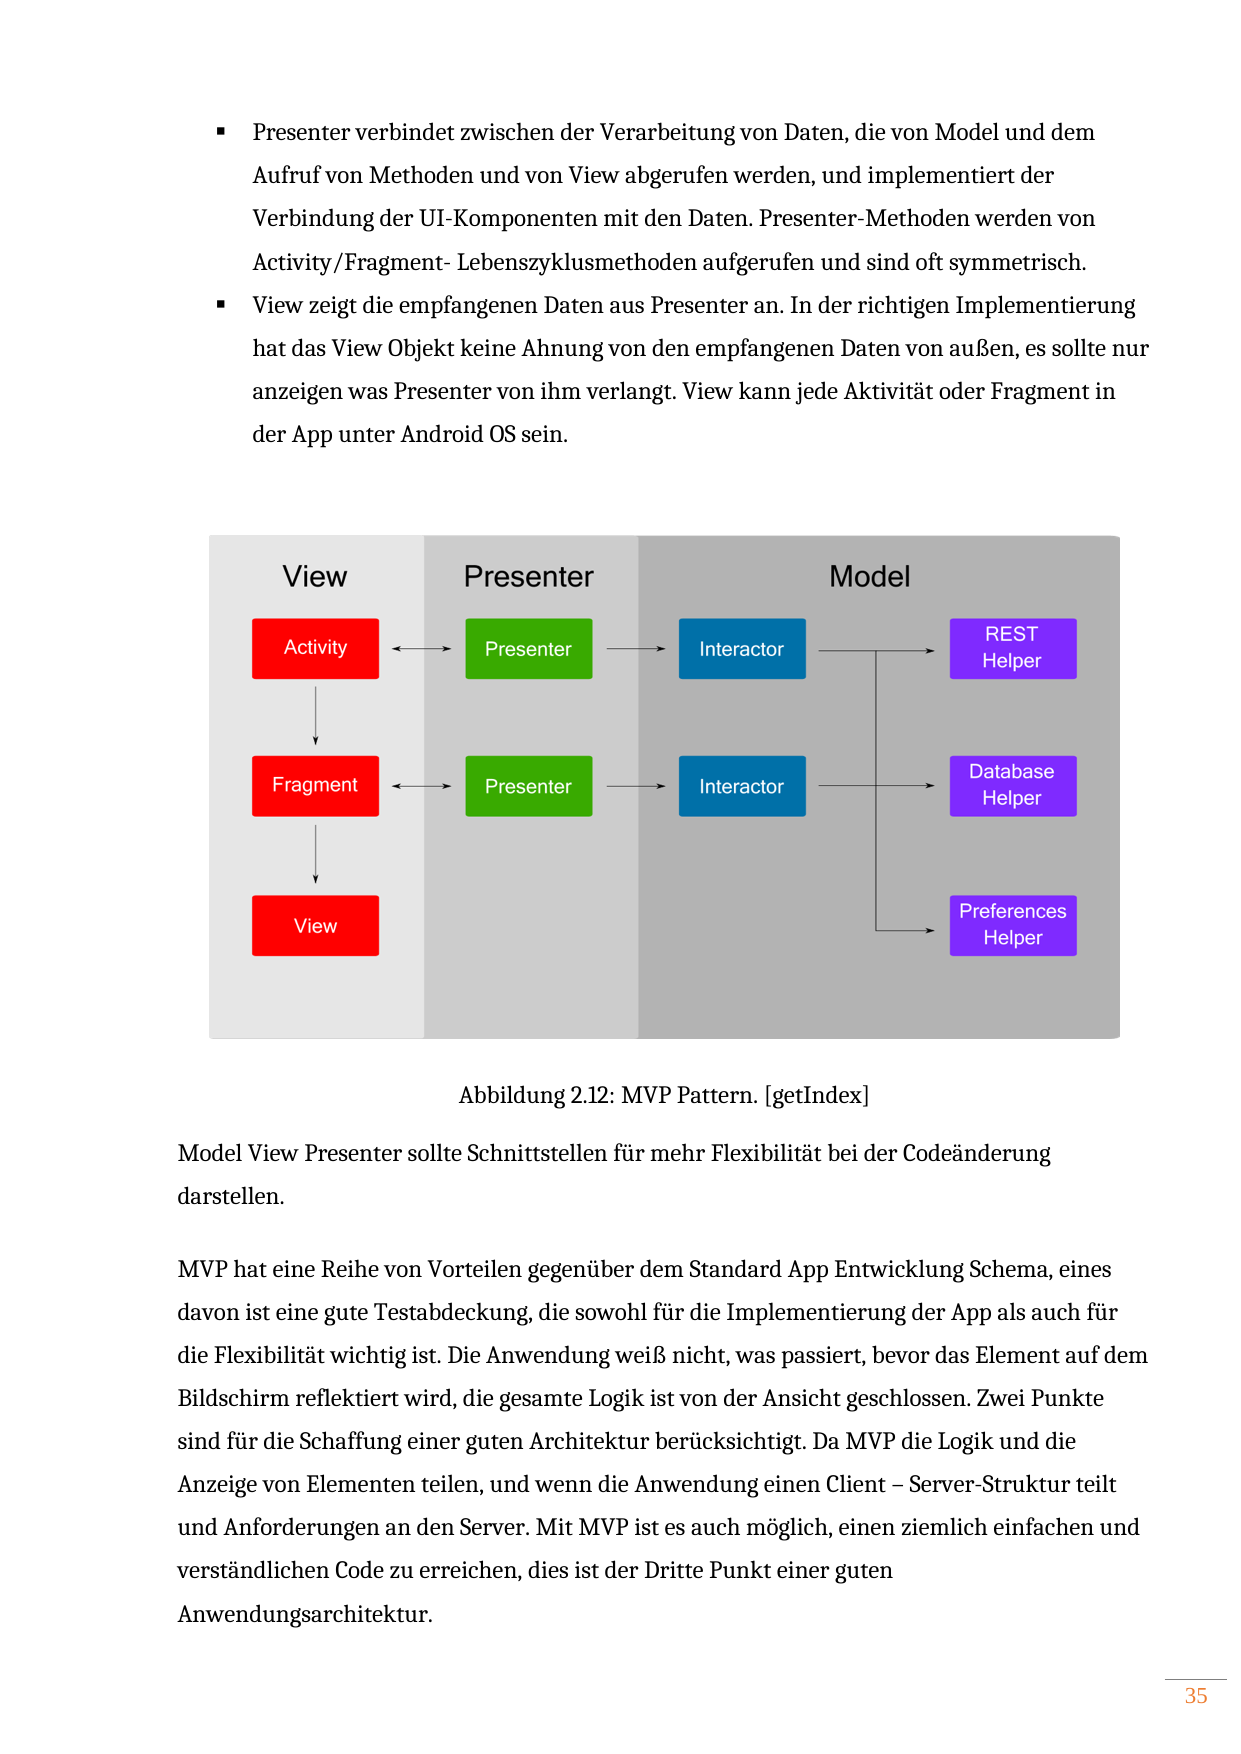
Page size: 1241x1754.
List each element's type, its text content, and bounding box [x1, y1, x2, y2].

picture [209, 535, 1120, 1039]
list View zeigt die empfangenen Daten aus Presenter an. In der richtigen Implementierung hat das View Objekt keine Ahnung von den empfangenen Daten von außen, es sollte nur anzeigen was Presenter von ihm verlangt. View kann jede Aktivität oder Fragment in der App unter Android OS sein. [215, 291, 1152, 449]
list Presenter verbindet zwischen der Verarbeitung von Daten, die von Model und dem Aufruf von Methoden und von View abgerufen werden, und implementiert der Verbindung der UI-Komponenten mit den Daten. Presenter-Methoden werden von Activity/Fragment- Lebenszyklusmethoden aufgerufen und sind oft symmetrisch. [215, 118, 1152, 276]
text Model View Presenter sollte Schnittstellen für mehr Flexibilität bei der Codeänderung darstellen. [177, 1139, 1152, 1211]
text MVP hat eine Reihe von Vorteilen gegenüber dem Standard App Entwicklung Schema, eines davon ist eine gute Testabdeckung, die sowohl für die Implementierung der App als auch für die Flexibilität wichtig ist. Die Anwendung weiß nicht, was passiert, bevor das Element auf dem Bildschirm reflektiert wird, die gesamte Logik ist von der Ansicht geschlossen. Zwei Punkte sind für die Schaffung einer guten Architektur berücksichtigt. Da MVP die Logik und die Anzeige von Elementen teilen, und wenn die Anwendung einen Client – Server-Struktur teilt und Anforderungen an den Server. Mit MVP ist es auch möglich, einen ziemlich einfachen und verständlichen Code zu erreichen, dies ist der Dritte Punkt einer guten Anwendungsarchitektur. [177, 1254, 1152, 1628]
